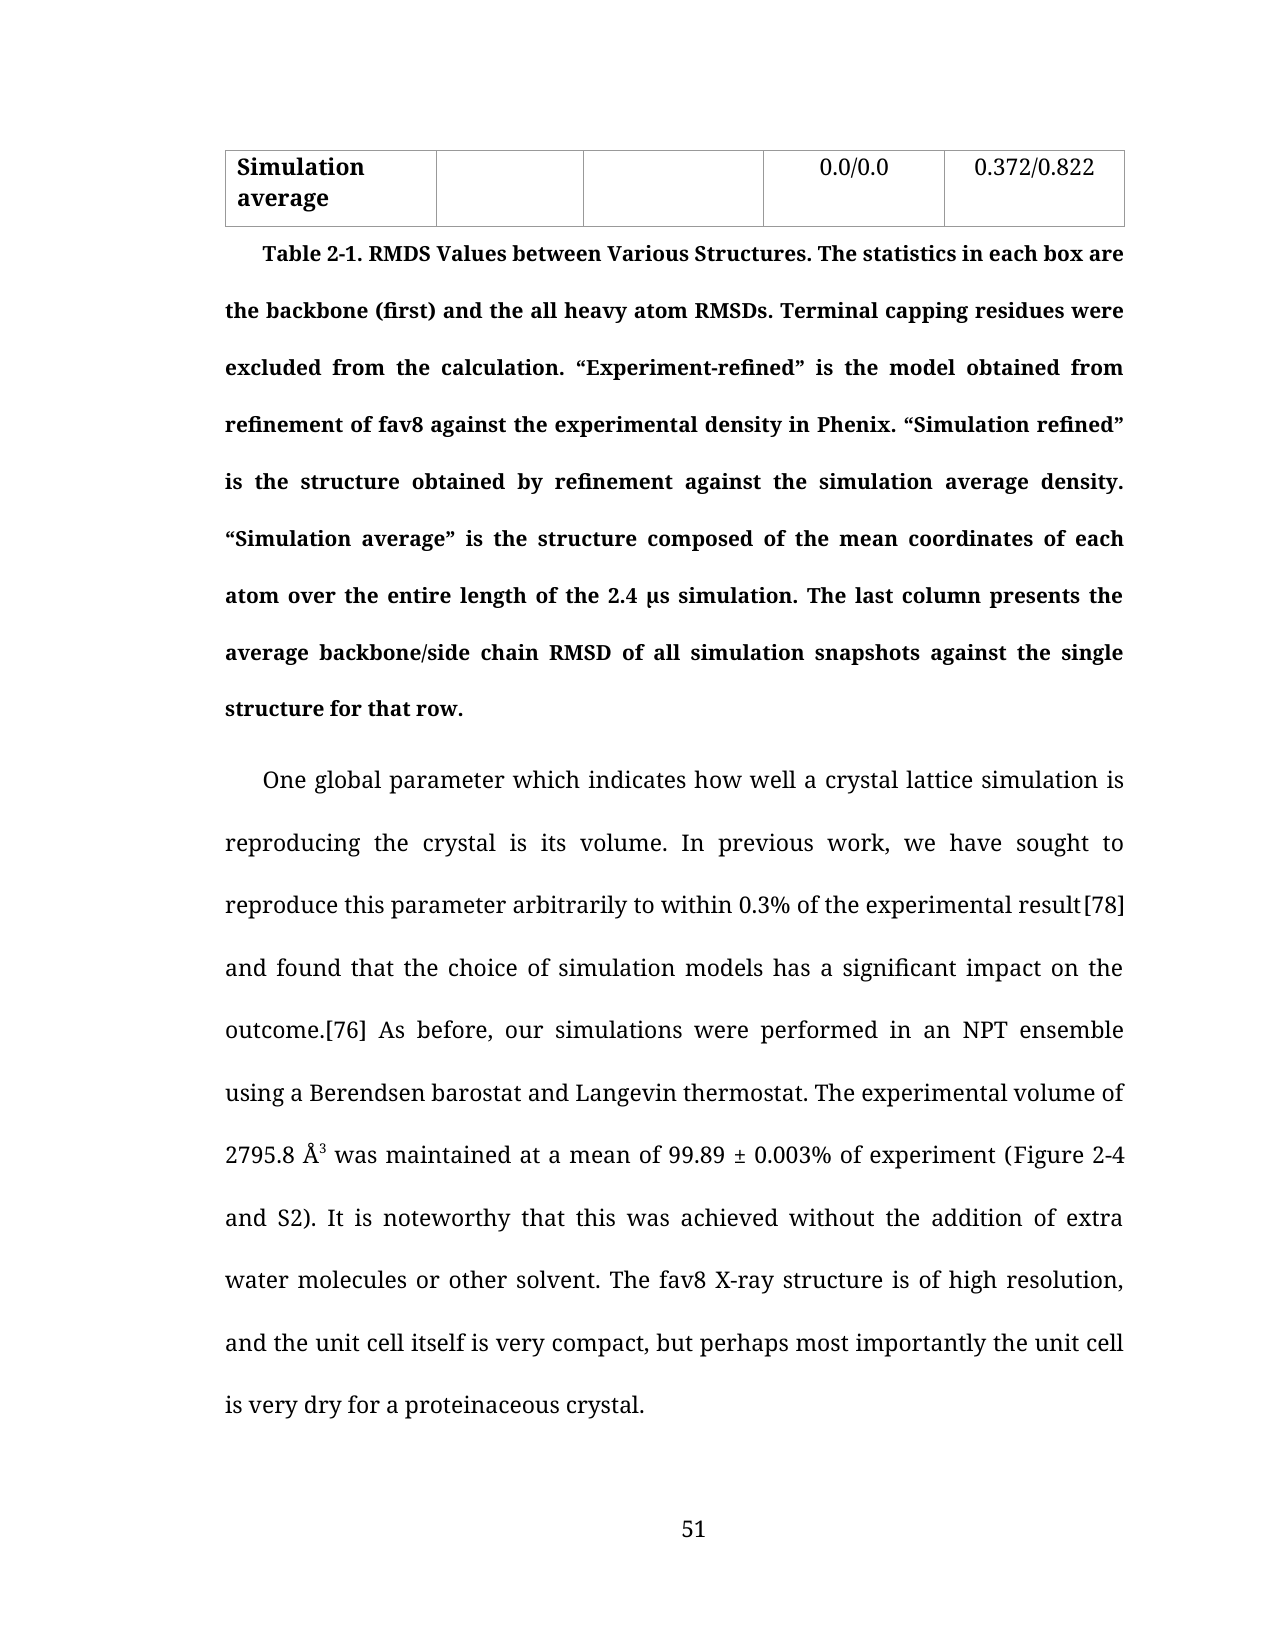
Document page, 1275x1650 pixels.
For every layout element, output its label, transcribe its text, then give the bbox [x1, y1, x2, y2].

text One global parameter which indicates how well a crystal lattice simulation is reproducing the crystal is its volume. In previous work, we have sought to reproduce this parameter arbitrarily to within 0.3% of the experimental result[78] and found that the choice of simulation models has a significant impact on the outcome.[76] As before, our simulations were performed in an NPT ensemble using a Berendsen barostat and Langevin thermostat. The experimental volume of 2795.8 Å3 was maintained at a mean of 99.89 ± 0.003% of experiment (Figure 2-4 and S2). It is noteworthy that this was achieved without the addition of extra water molecules or other solvent. The fav8 X-ray structure is of high resolution, and the unit cell itself is very compact, but perhaps most importantly the unit cell is very dry for a proteinaceous crystal. [225, 764, 1125, 1420]
text Table 2-1. RMDS Values between Various Structures. The statistics in each box are the backbone (first) and the all heavy atom RMSDs. Terminal capping residues were excluded from the calculation. “Experiment-refined” is the model obtained from refinement of fav8 against the experimental density in Phenix. “Simulation refined” is the structure obtained by refinement against the simulation average density. “Simulation average” is the structure composed of the mean coordinates of each atom over the entire length of the 2.4 μs simulation. The last column presents the average backbone/side chain RMSD of all simulation snapshots against the single structure for that row. [225, 239, 1125, 723]
table_cell [437, 151, 583, 226]
table_cell 0.0/0.0 [764, 151, 944, 226]
table_cell Simulation average [226, 151, 436, 226]
table_cell [584, 151, 763, 226]
table_cell 0.372/0.822 [945, 151, 1124, 226]
